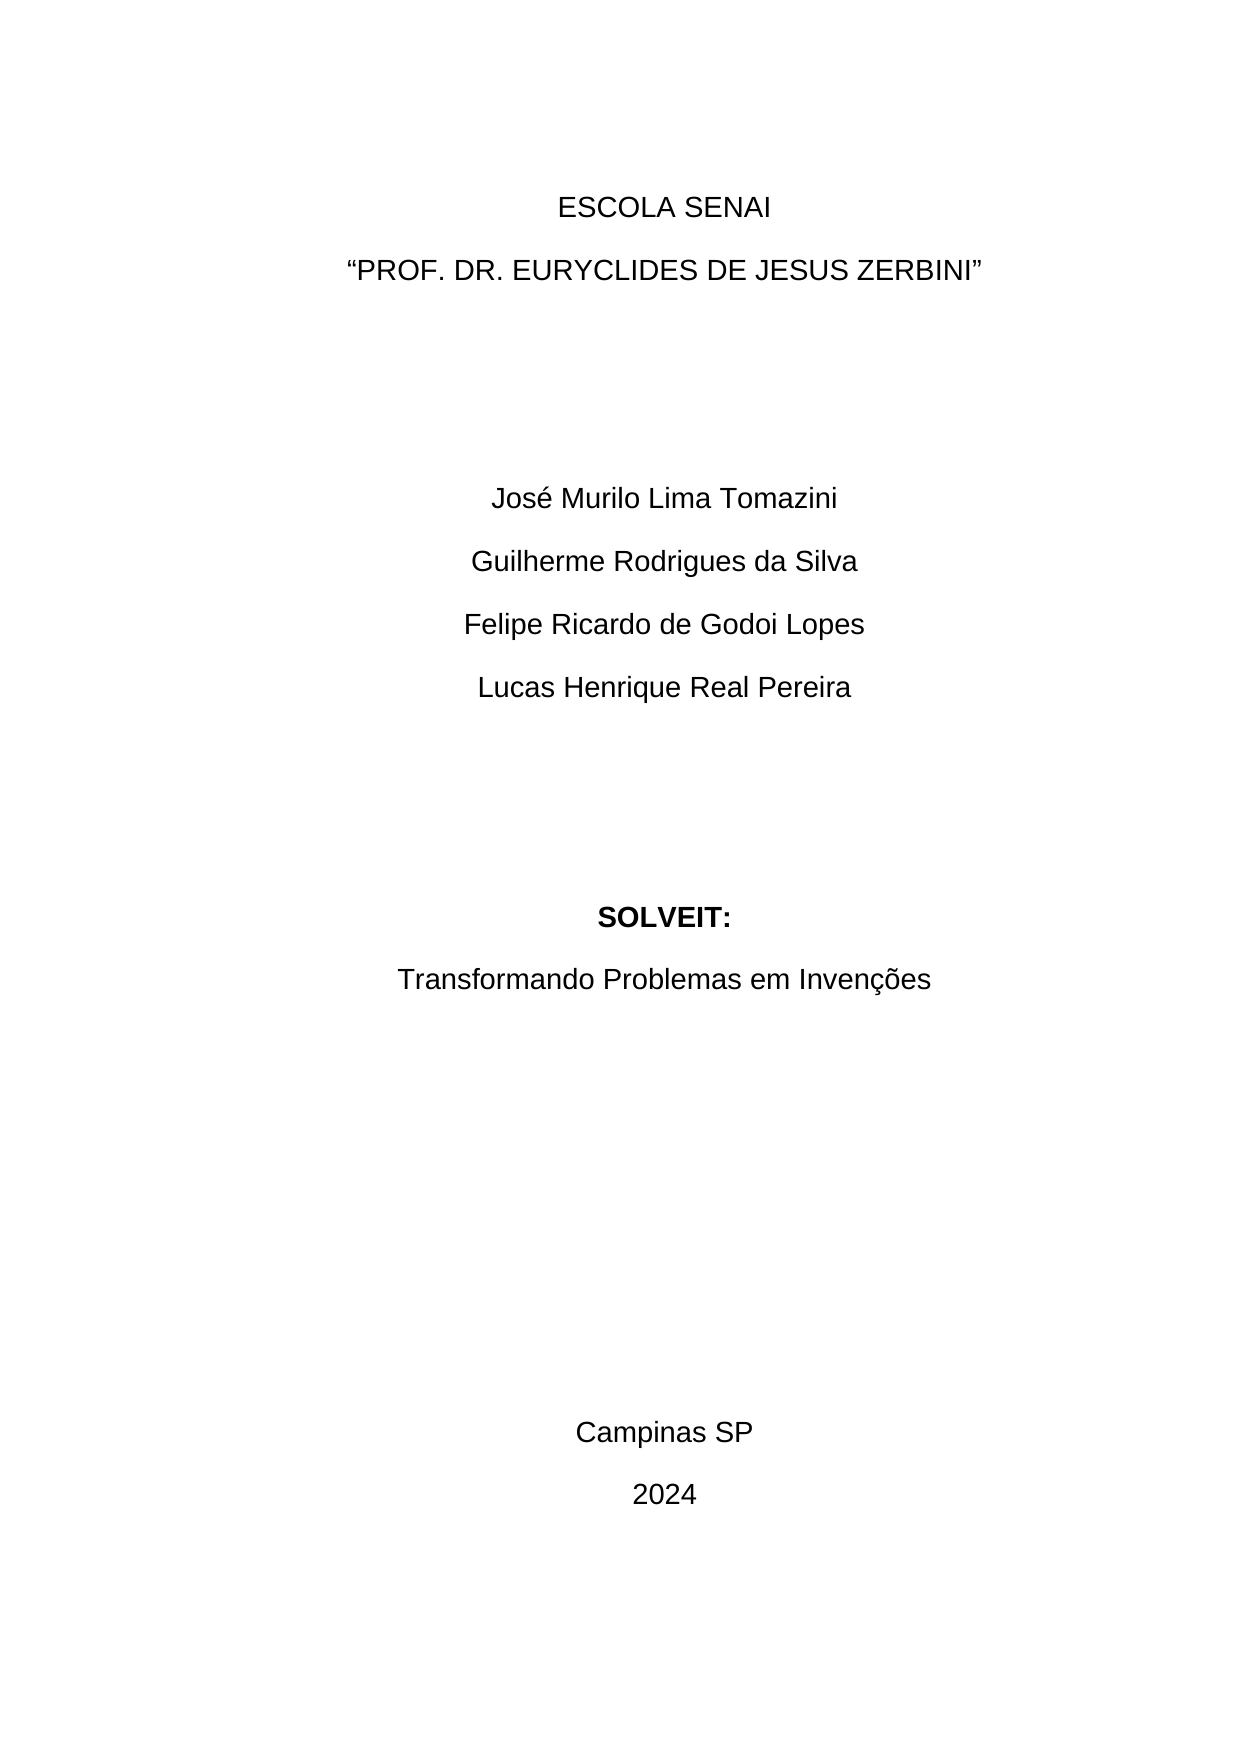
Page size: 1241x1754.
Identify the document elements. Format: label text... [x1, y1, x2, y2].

text Felipe Ricardo de Godoi Lopes [207, 607, 1122, 641]
text Lucas Henrique Real Pereira [207, 670, 1122, 703]
text Campinas SP [207, 1414, 1122, 1448]
text ESCOLA SENAI [207, 190, 1122, 223]
text 2024 [207, 1477, 1122, 1511]
text Transformando Problemas em Invenções [207, 962, 1122, 996]
text Guilherme Rodrigues da Silva [207, 544, 1122, 578]
text SOLVEIT: [207, 899, 1122, 933]
text “PROF. DR. EURYCLIDES DE JESUS ZERBINI” [207, 252, 1122, 286]
text José Murilo Lima Tomazini [207, 481, 1122, 515]
